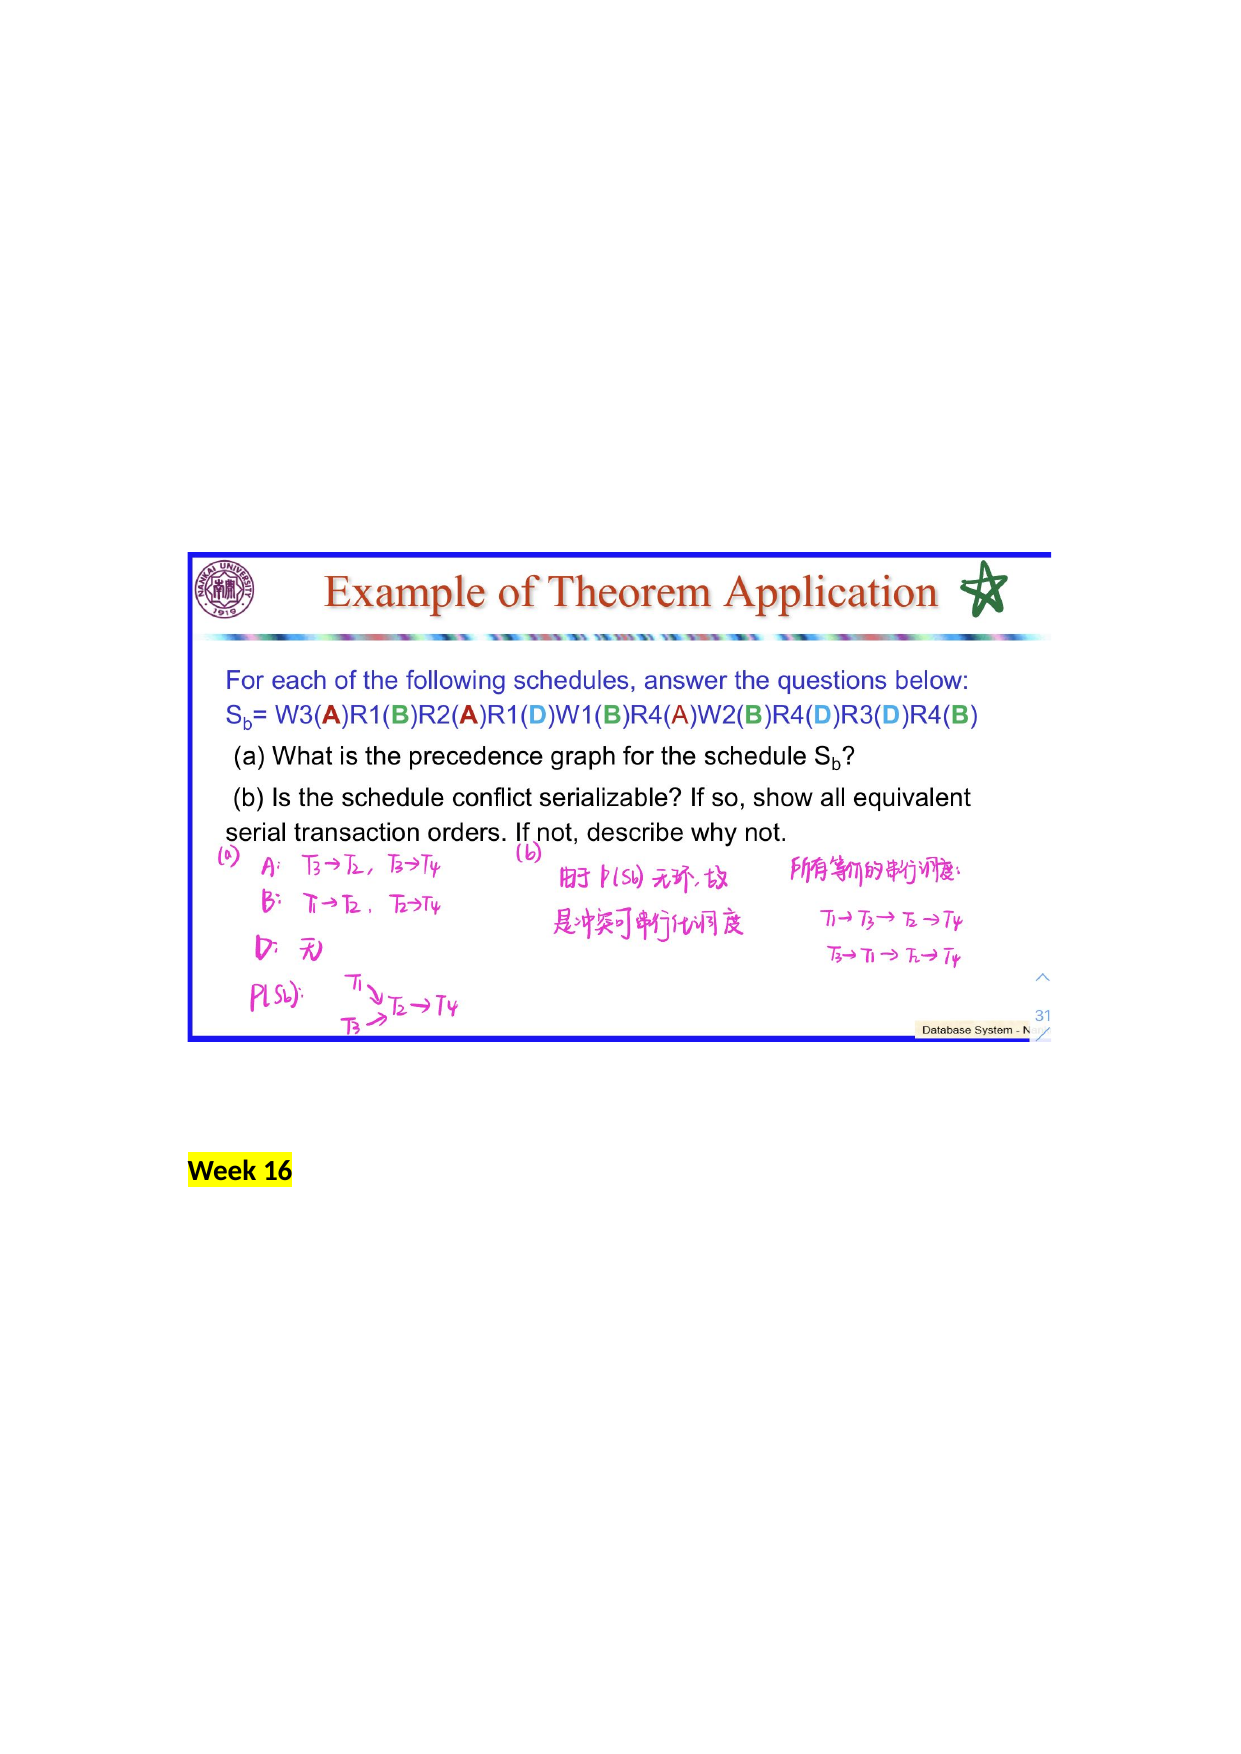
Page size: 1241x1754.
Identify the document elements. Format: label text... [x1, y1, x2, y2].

text Week 16 [187, 1137, 1053, 1202]
picture [187, 552, 1052, 1042]
